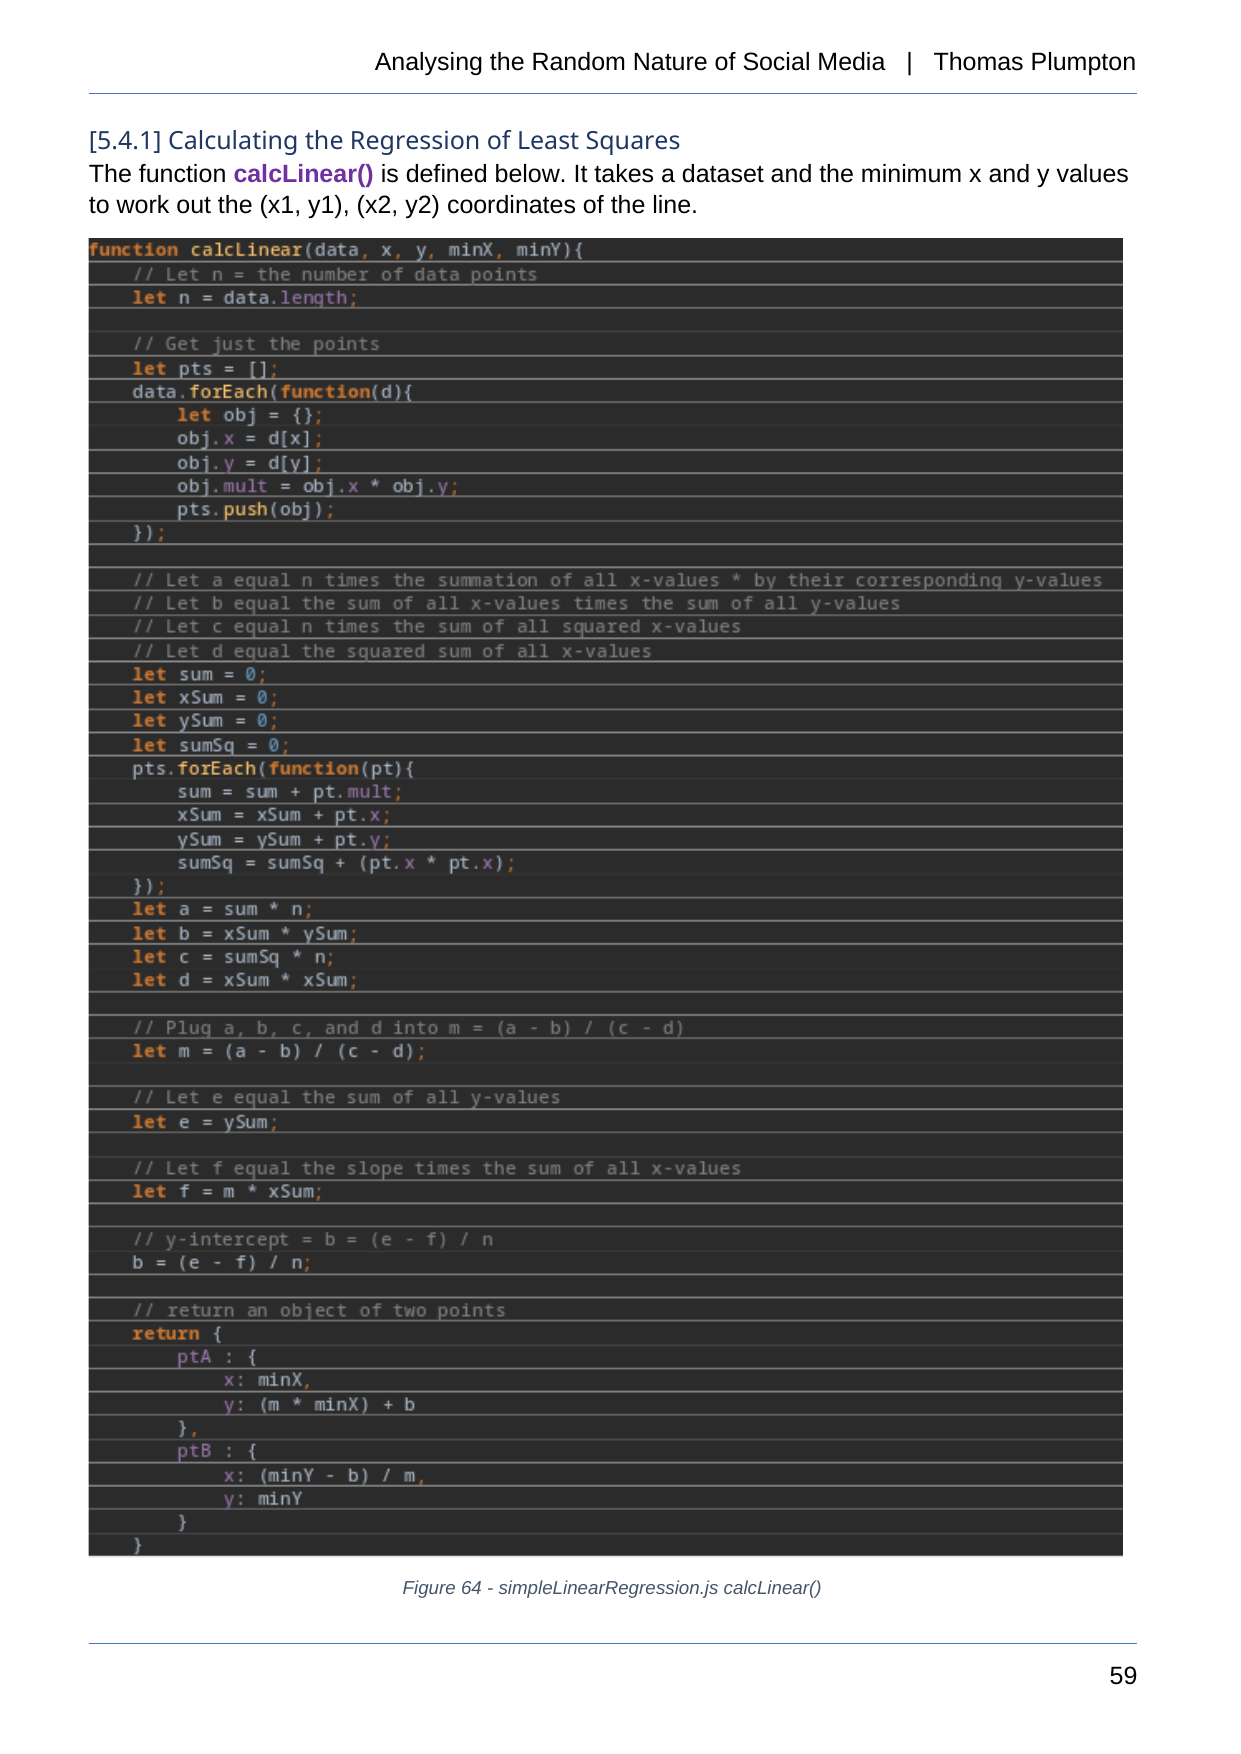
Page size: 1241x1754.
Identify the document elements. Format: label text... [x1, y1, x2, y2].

text The function calcLinear() is defined below. It takes a dataset and the minimum x and y values to work out the (x1, y1), (x2, y2) coordinates of the line. [89, 159, 1137, 219]
subtitle [5.4.1] Calculating the Regression of Least Squares [89, 122, 1137, 157]
